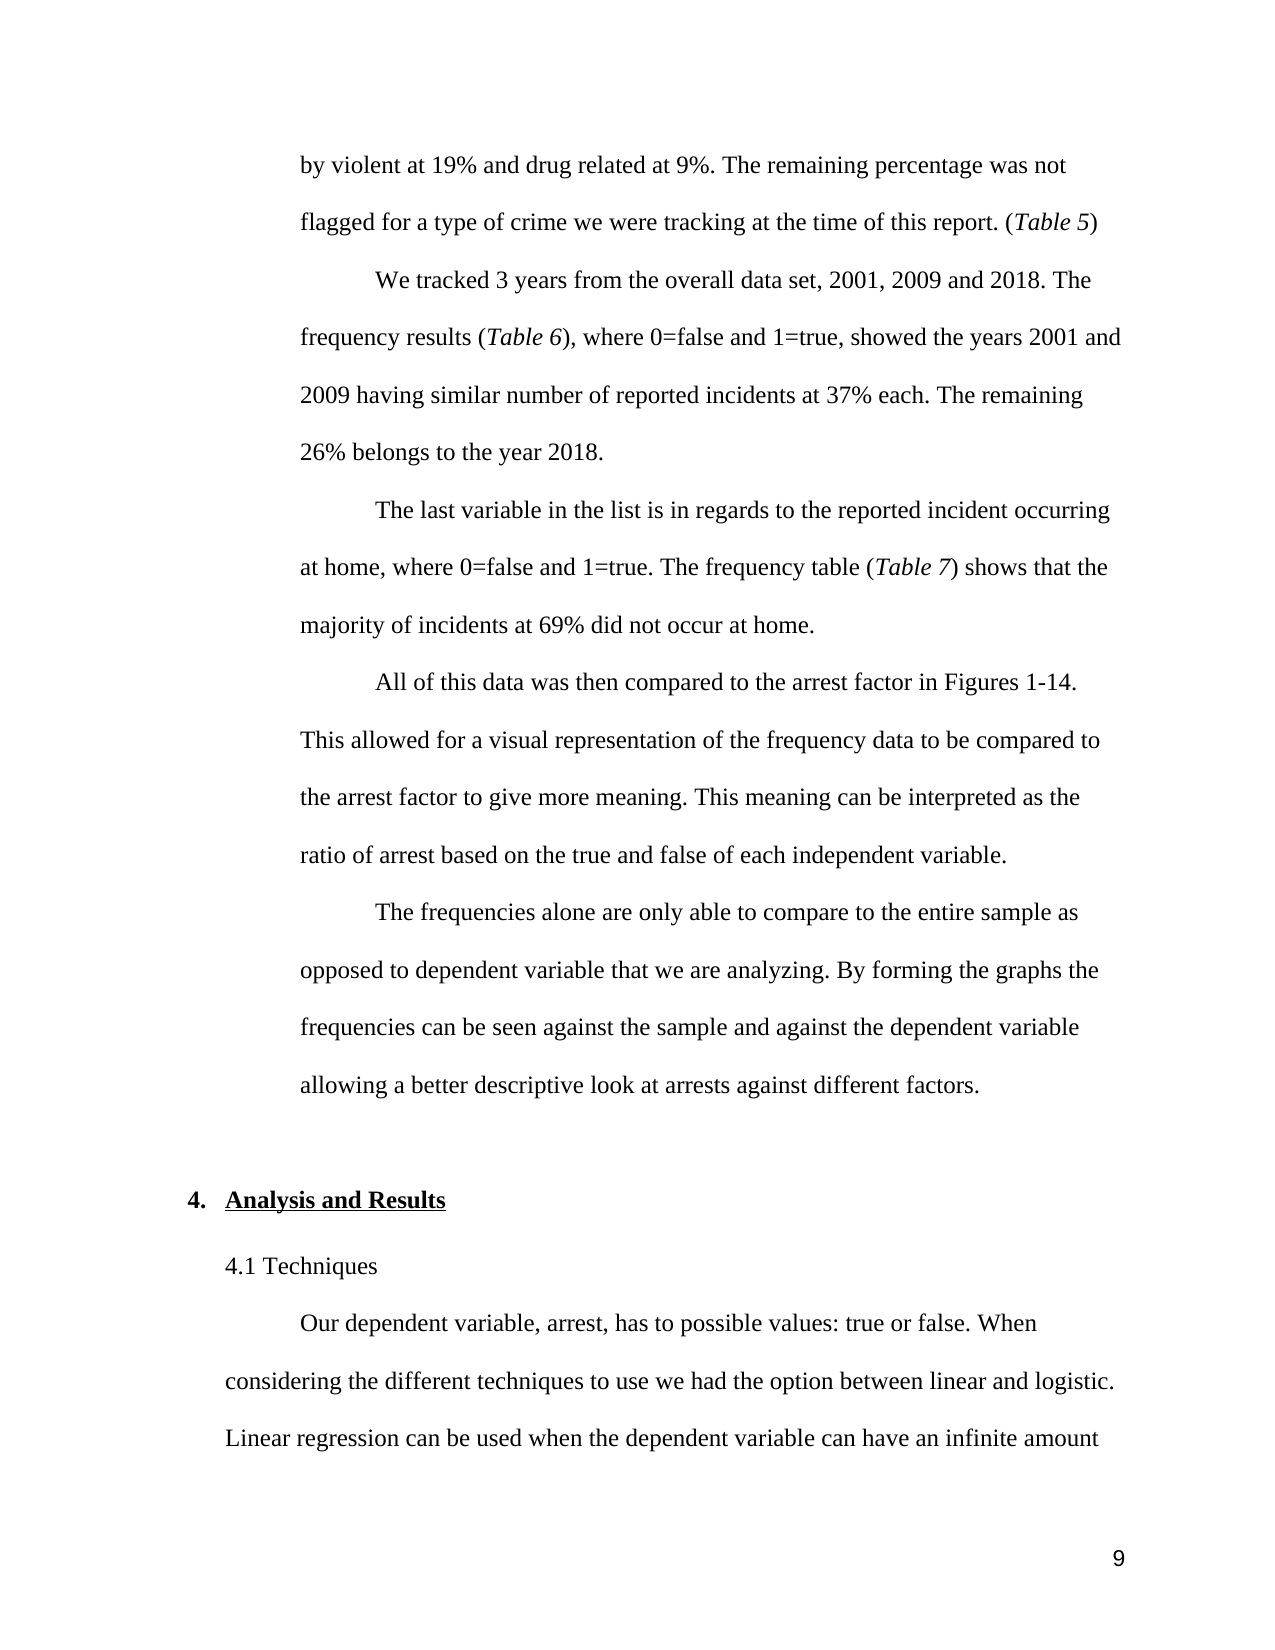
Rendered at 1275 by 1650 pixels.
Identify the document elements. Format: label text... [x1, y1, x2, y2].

text All of this data was then compared to the arrest factor in Figures 1-14. This allowed for a visual representation of the frequency data to be compared to the arrest factor to give more meaning. This meaning can be interpreted as the ratio of arrest based on the true and false of each independent variable. [300, 667, 1125, 869]
text The frequencies alone are only able to compare to the entire sample as opposed to dependent variable that we are analyzing. By forming the graphs the frequencies can be seen against the sample and against the dependent variable allowing a better descriptive look at arrests against different factors. [300, 897, 1125, 1099]
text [225, 1308, 1125, 1452]
text We tracked 3 years from the overall data set, 2001, 2009 and 2018. The frequency results (Table 6), where 0=false and 1=true, showed the years 2001 and 2009 having similar number of reported incidents at 37% each. The remaining 26% belongs to the year 2018. [300, 265, 1125, 466]
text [300, 150, 1125, 236]
text The last variable in the list is in regards to the reported incident occurring at home, where 0=false and 1=true. The frequency table (Table 7) shows that the majority of incidents at 69% did not occur at home. [300, 495, 1125, 639]
list Analysis and Results [187, 1185, 1125, 1214]
text 4.1 Techniques [150, 1251, 1125, 1280]
